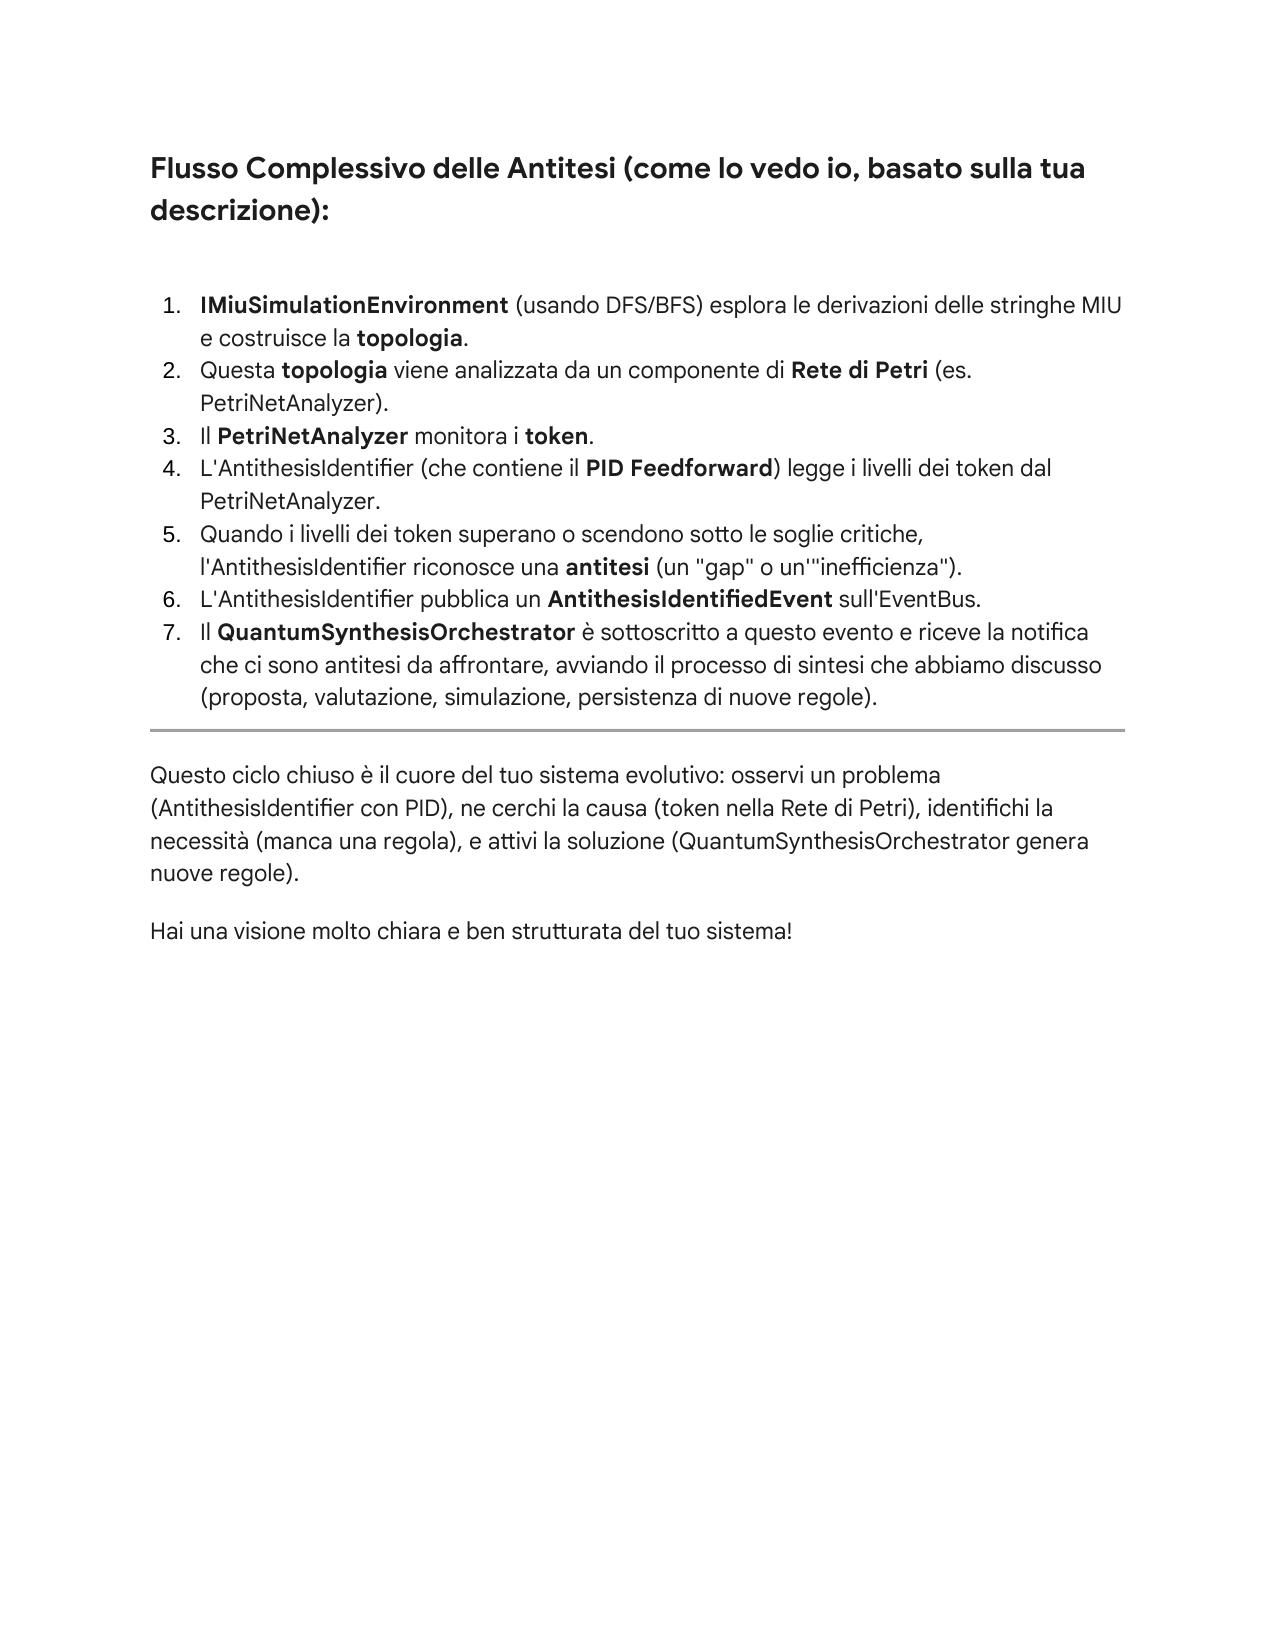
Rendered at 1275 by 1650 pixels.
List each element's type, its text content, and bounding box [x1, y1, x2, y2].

list L'AntithesisIdentifier (che contiene il PID Feedforward) legge i livelli dei token dal PetriNetAnalyzer. [162, 454, 1125, 516]
list Il QuantumSynthesisOrchestrator è sottoscritto a questo evento e riceve la notifica che ci sono antitesi da affrontare, avviando il processo di sintesi che abbiamo discusso (proposta, valutazione, simulazione, persistenza di nuove regole). [162, 618, 1125, 712]
list Questa topologia viene analizzata da un componente di Rete di Petri (es. PetriNetAnalyzer). [162, 356, 1125, 418]
subtitle Flusso Complessivo delle Antitesi (come lo vedo io, basato sulla tua descrizione): [150, 150, 1125, 228]
list Quando i livelli dei token superano o scendono sotto le soglie critiche, l'AntithesisIdentifier riconosce una antitesi (un "gap" o un'"inefficienza"). [162, 520, 1125, 581]
text Hai una visione molto chiara e ben strutturata del tuo sistema! [150, 917, 1125, 946]
text Questo ciclo chiuso è il cuore del tuo sistema evolutivo: osservi un problema (AntithesisIdentifier con PID), ne cerchi la causa (token nella Rete di Petri), identifichi la necessità (manca una regola), e attivi la soluzione (QuantumSynthesisOrchestrator genera nuove regole). [150, 732, 1125, 888]
list L'AntithesisIdentifier pubblica un AntithesisIdentifiedEvent sull'EventBus. [162, 585, 1125, 614]
list Il PetriNetAnalyzer monitora i token. [162, 422, 1125, 451]
list IMiuSimulationEnvironment (usando DFS/BFS) esplora le derivazioni delle stringhe MIU e costruisce la topologia. [162, 291, 1125, 352]
